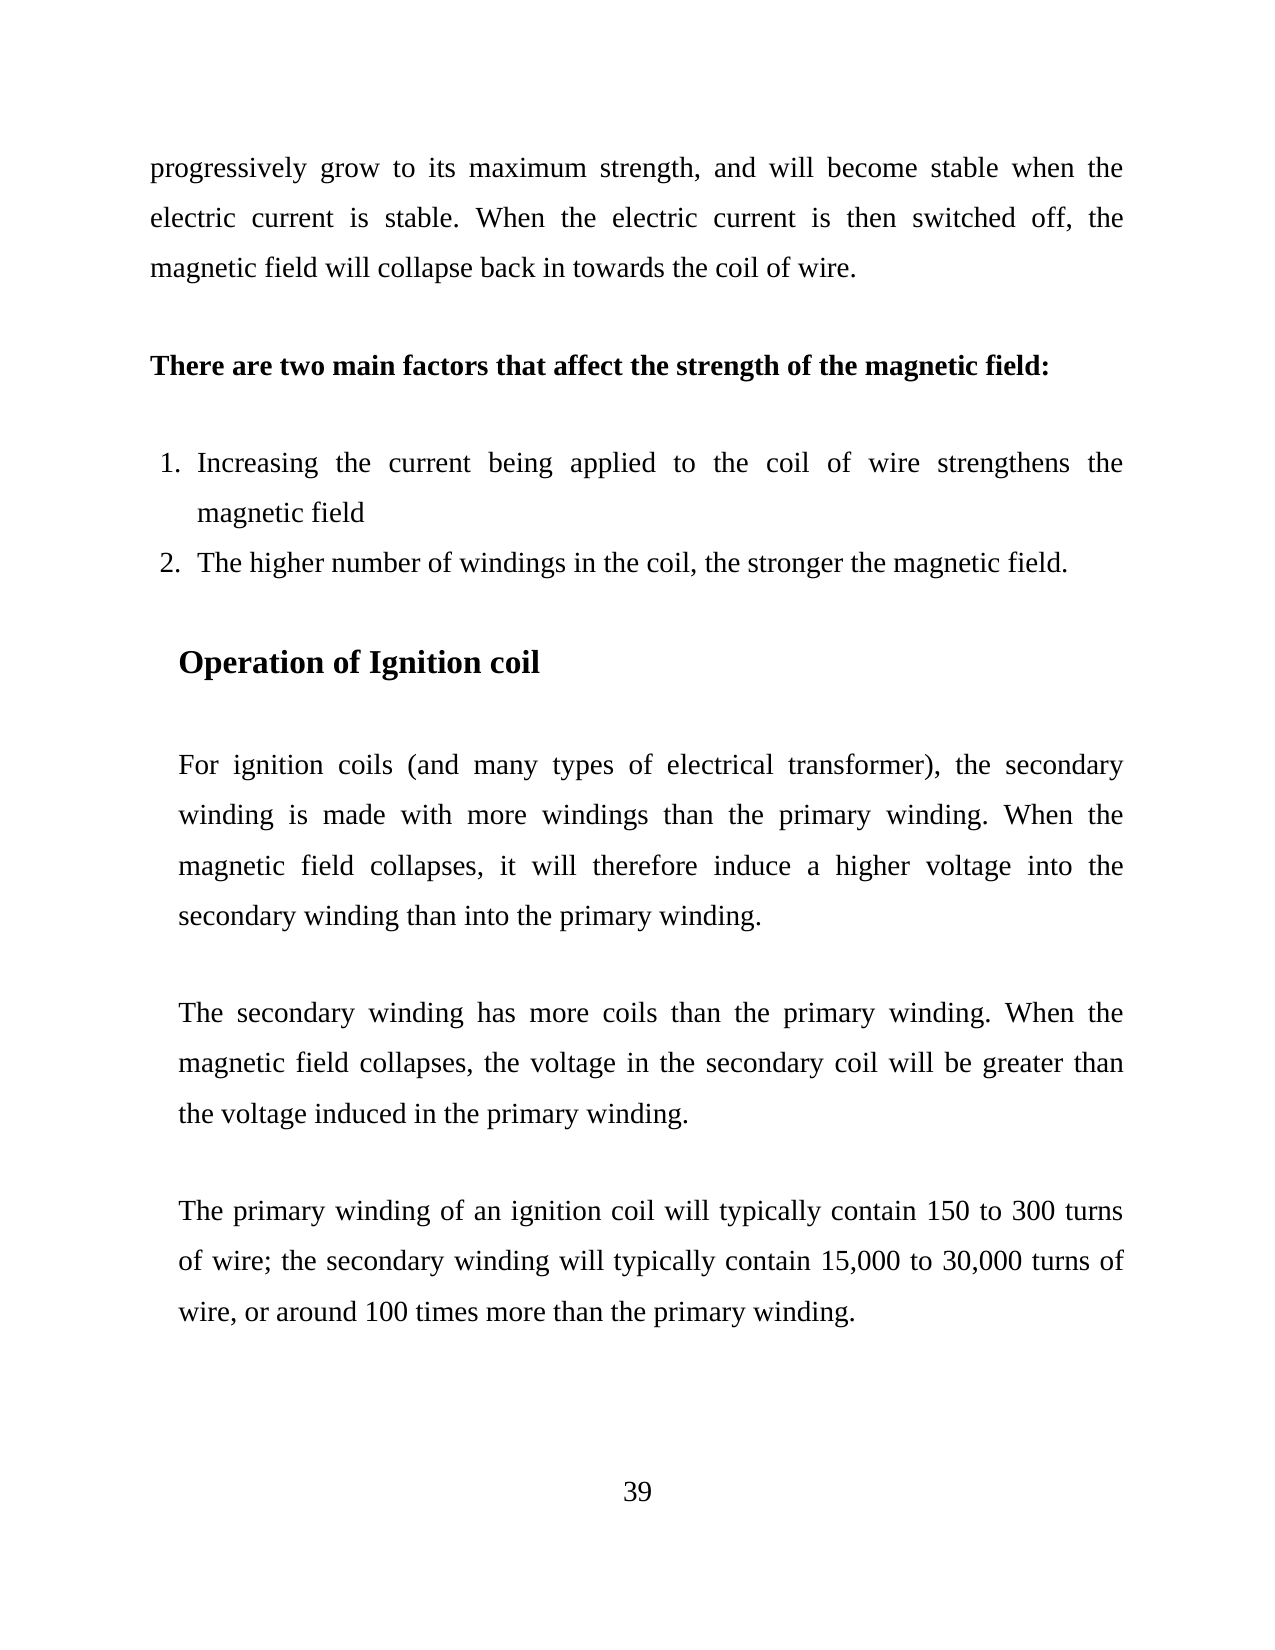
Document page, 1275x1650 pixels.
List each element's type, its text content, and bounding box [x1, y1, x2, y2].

text There are two main factors that affect the strength of the magnetic field: [150, 348, 1125, 381]
list The higher number of windings in the coil, the stronger the magnetic field. [159, 546, 1125, 579]
text The primary winding of an ignition coil will typically contain 150 to 300 turns of wire; the secondary winding will typically contain 15,000 to 30,000 turns of wire, or around 100 times more than the primary winding. [178, 1193, 1125, 1327]
text The secondary winding has more coils than the primary winding. When the magnetic field collapses, the voltage in the secondary coil will be greater than the voltage induced in the primary winding. [178, 995, 1125, 1129]
list Increasing the current being applied to the coil of wire strengthens the magnetic field [159, 445, 1125, 529]
text Operation of Ignition coil [178, 643, 1125, 681]
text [150, 150, 1125, 284]
text For ignition coils (and many types of electrical transformer), the secondary winding is made with more windings than the primary winding. When the magnetic field collapses, it will therefore induce a higher voltage into the secondary winding than into the primary winding. [178, 747, 1125, 932]
